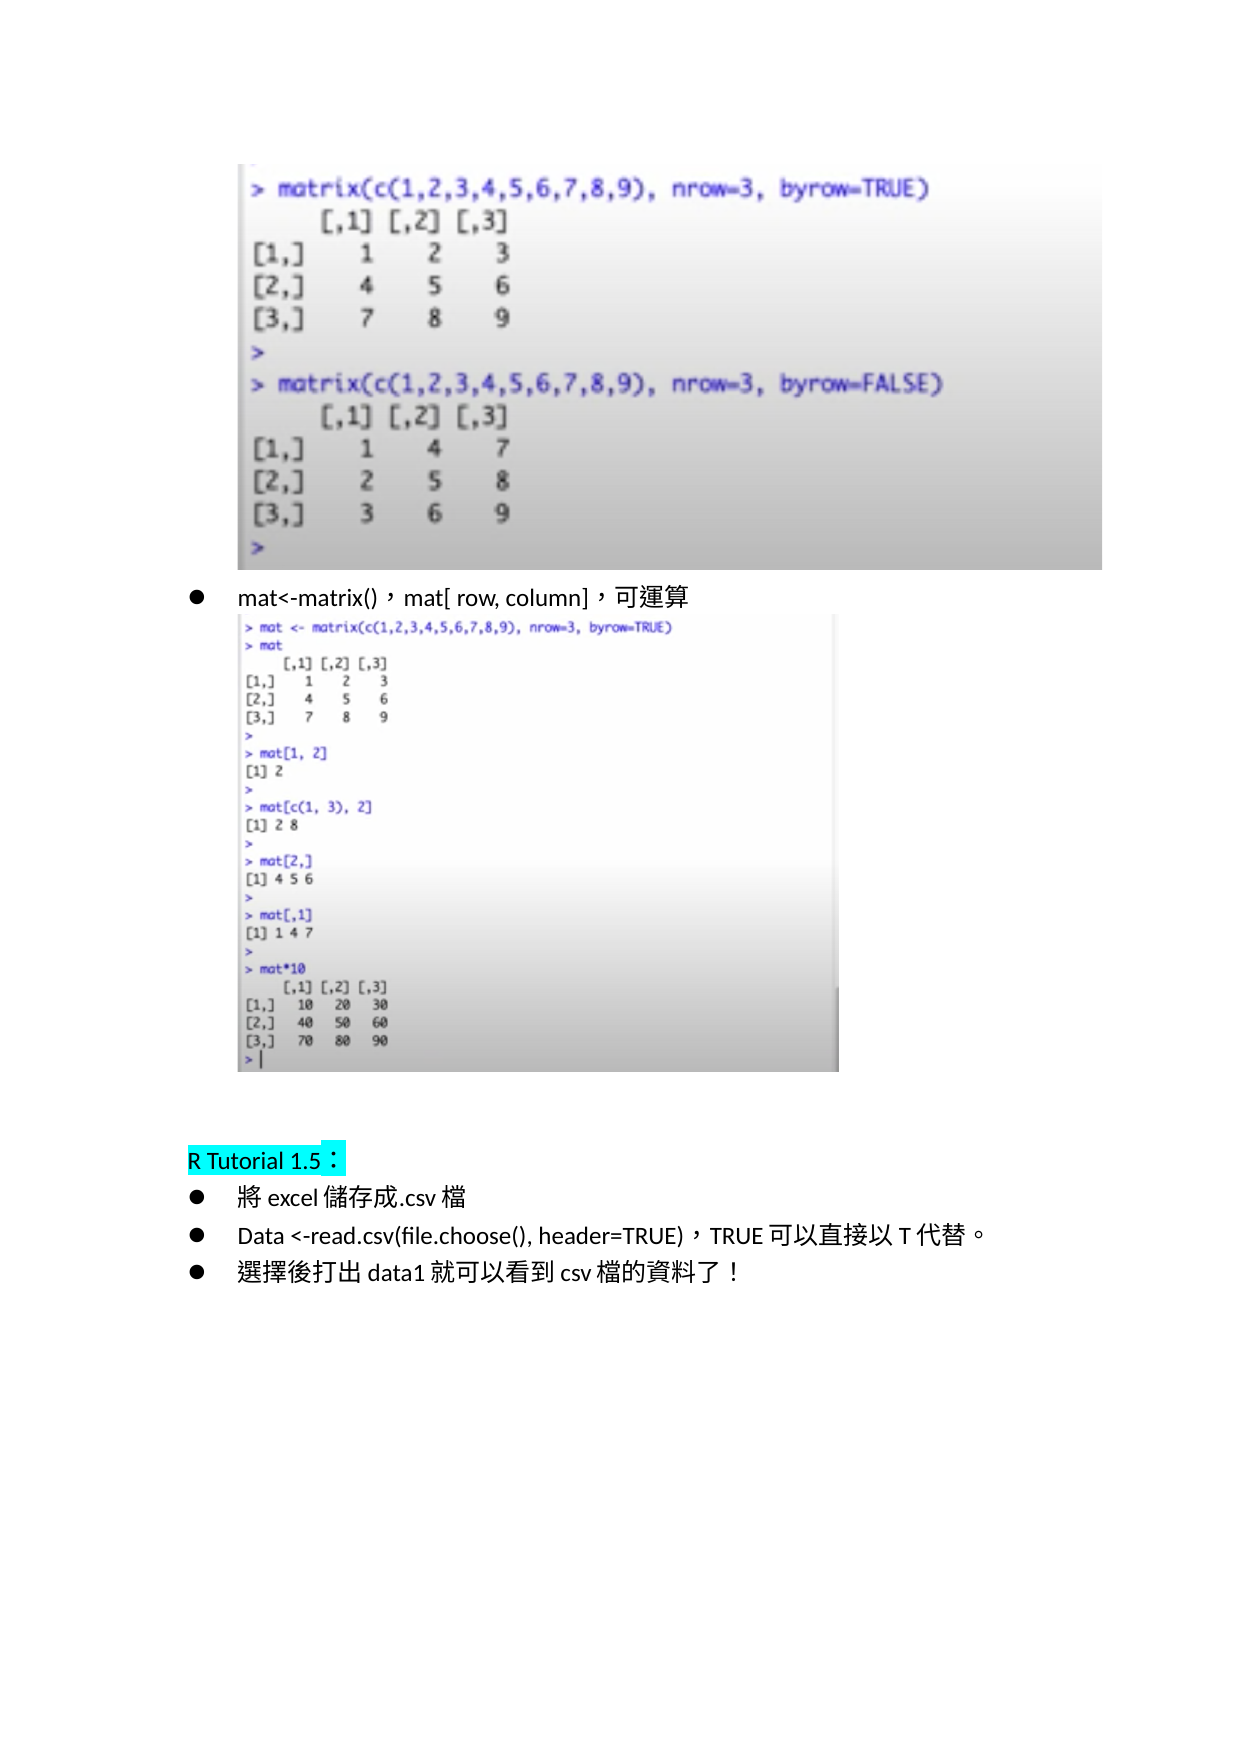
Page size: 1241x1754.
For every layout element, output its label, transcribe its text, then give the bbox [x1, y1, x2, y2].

list 將excel儲存成.csv檔 [187, 1177, 1053, 1214]
text R Tutorial 1.5： [187, 1139, 1053, 1177]
list 選擇後打出data1就可以看到csv檔的資料了！ [187, 1252, 1053, 1289]
picture [237, 614, 839, 1072]
picture [237, 164, 1103, 570]
list mat<-matrix()，mat[ row, column]，可運算 [187, 577, 1053, 614]
list Data <-read.csv(file.choose(), header=TRUE)，TRUE可以直接以T代替。 [187, 1214, 1053, 1252]
